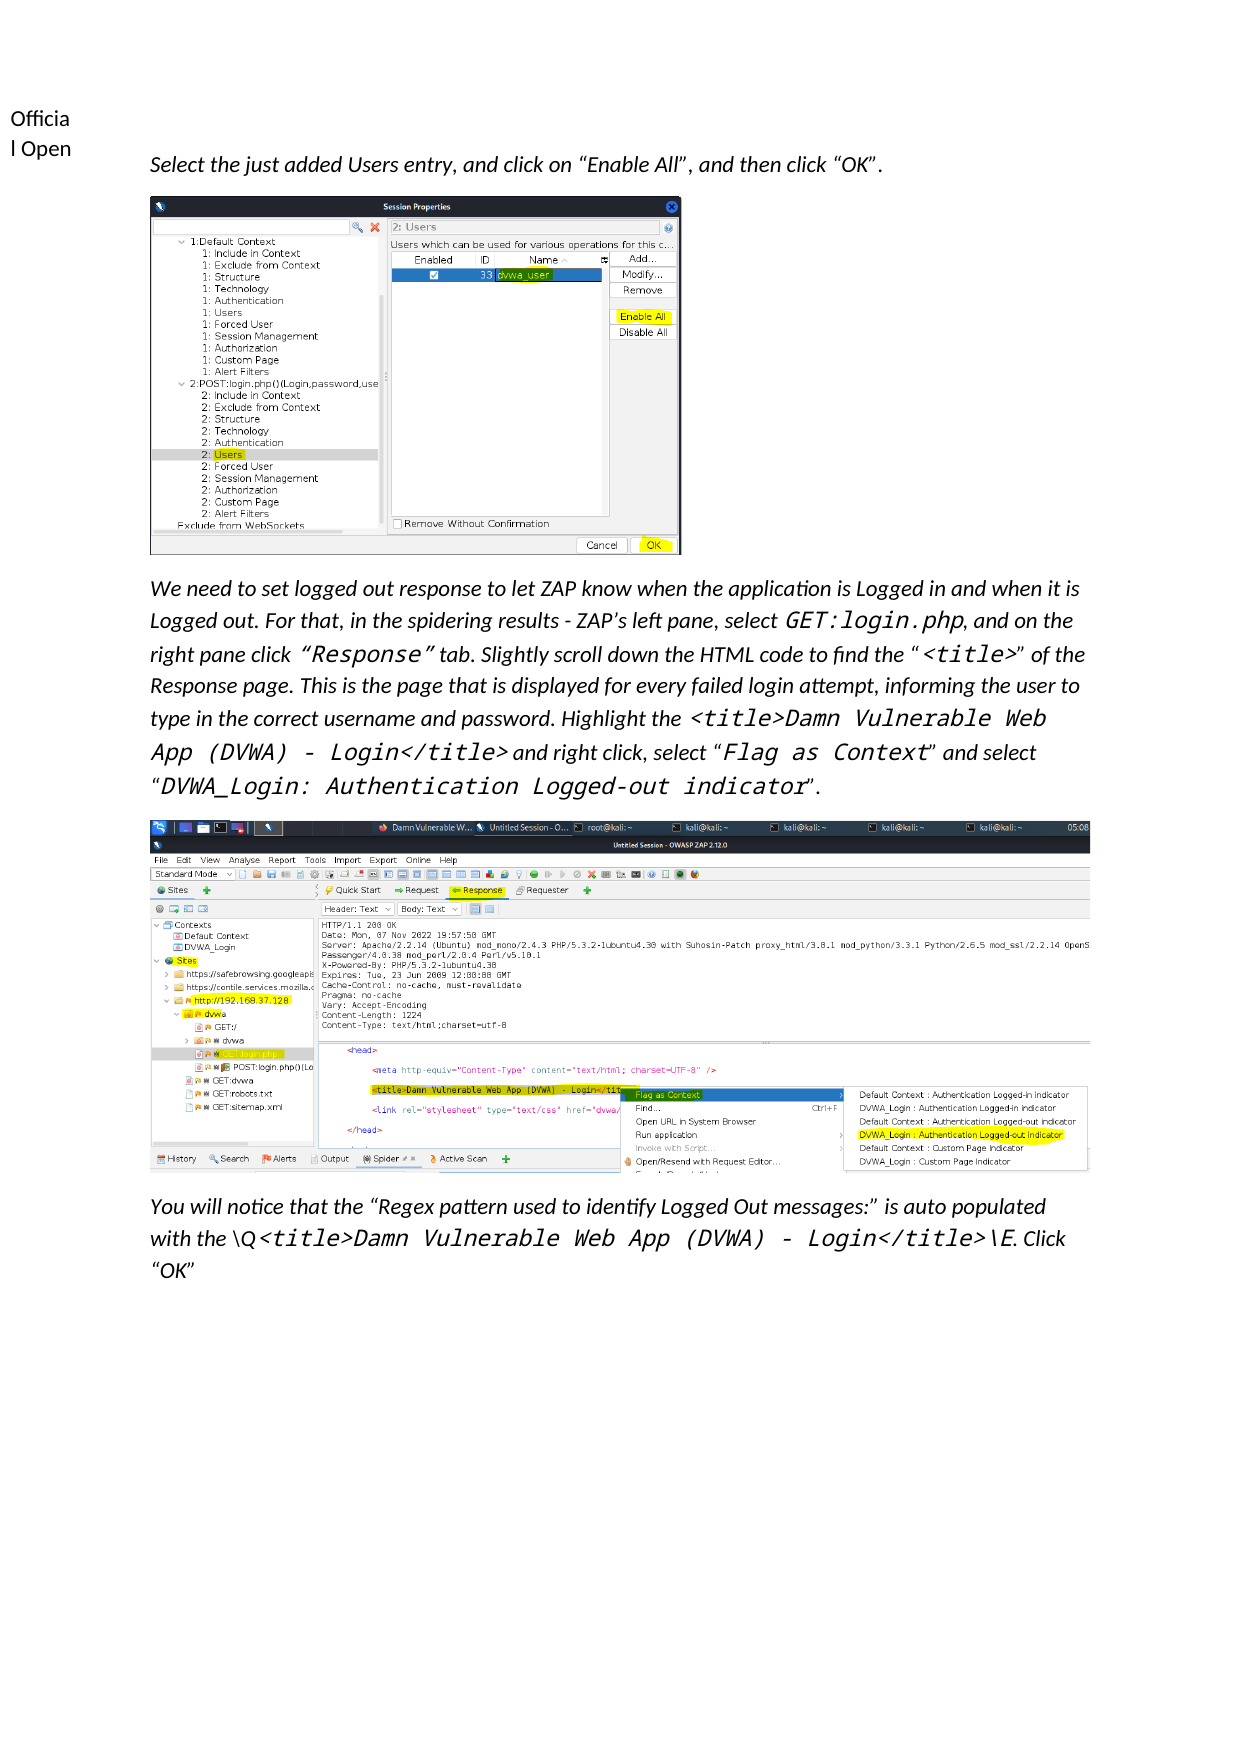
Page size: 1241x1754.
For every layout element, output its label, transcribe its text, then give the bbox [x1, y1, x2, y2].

picture [150, 196, 682, 555]
text We need to set logged out response to let ZAP know when the application is Logged in and when it is Logged out. For that, in the spidering results - ZAP’s left pane, select GET:login.php, and on the right pane click “Response” tab. Slightly scroll down the HTML code to find the “<title>” of the Response page. This is the page that is displayed for every failed login attempt, informing the user to type in the correct username and password. Highlight the <title>Damn Vulnerable Web App (DVWA) - Login</title> and right click, select “Flag as Context” and select “DVWA_Login: Authentication Logged-out indicator”. [150, 574, 1090, 801]
picture [150, 820, 1091, 1173]
text Select the just added Users entry, and click on “Enable All”, and then click “OK”. [150, 150, 1090, 178]
text You will notice that the “Regex pattern used to identify Logged Out messages:” is auto populated with the \Q<title>Damn Vulnerable Web App (DVWA) - Login</title>\E. Click “OK” [150, 1192, 1090, 1284]
